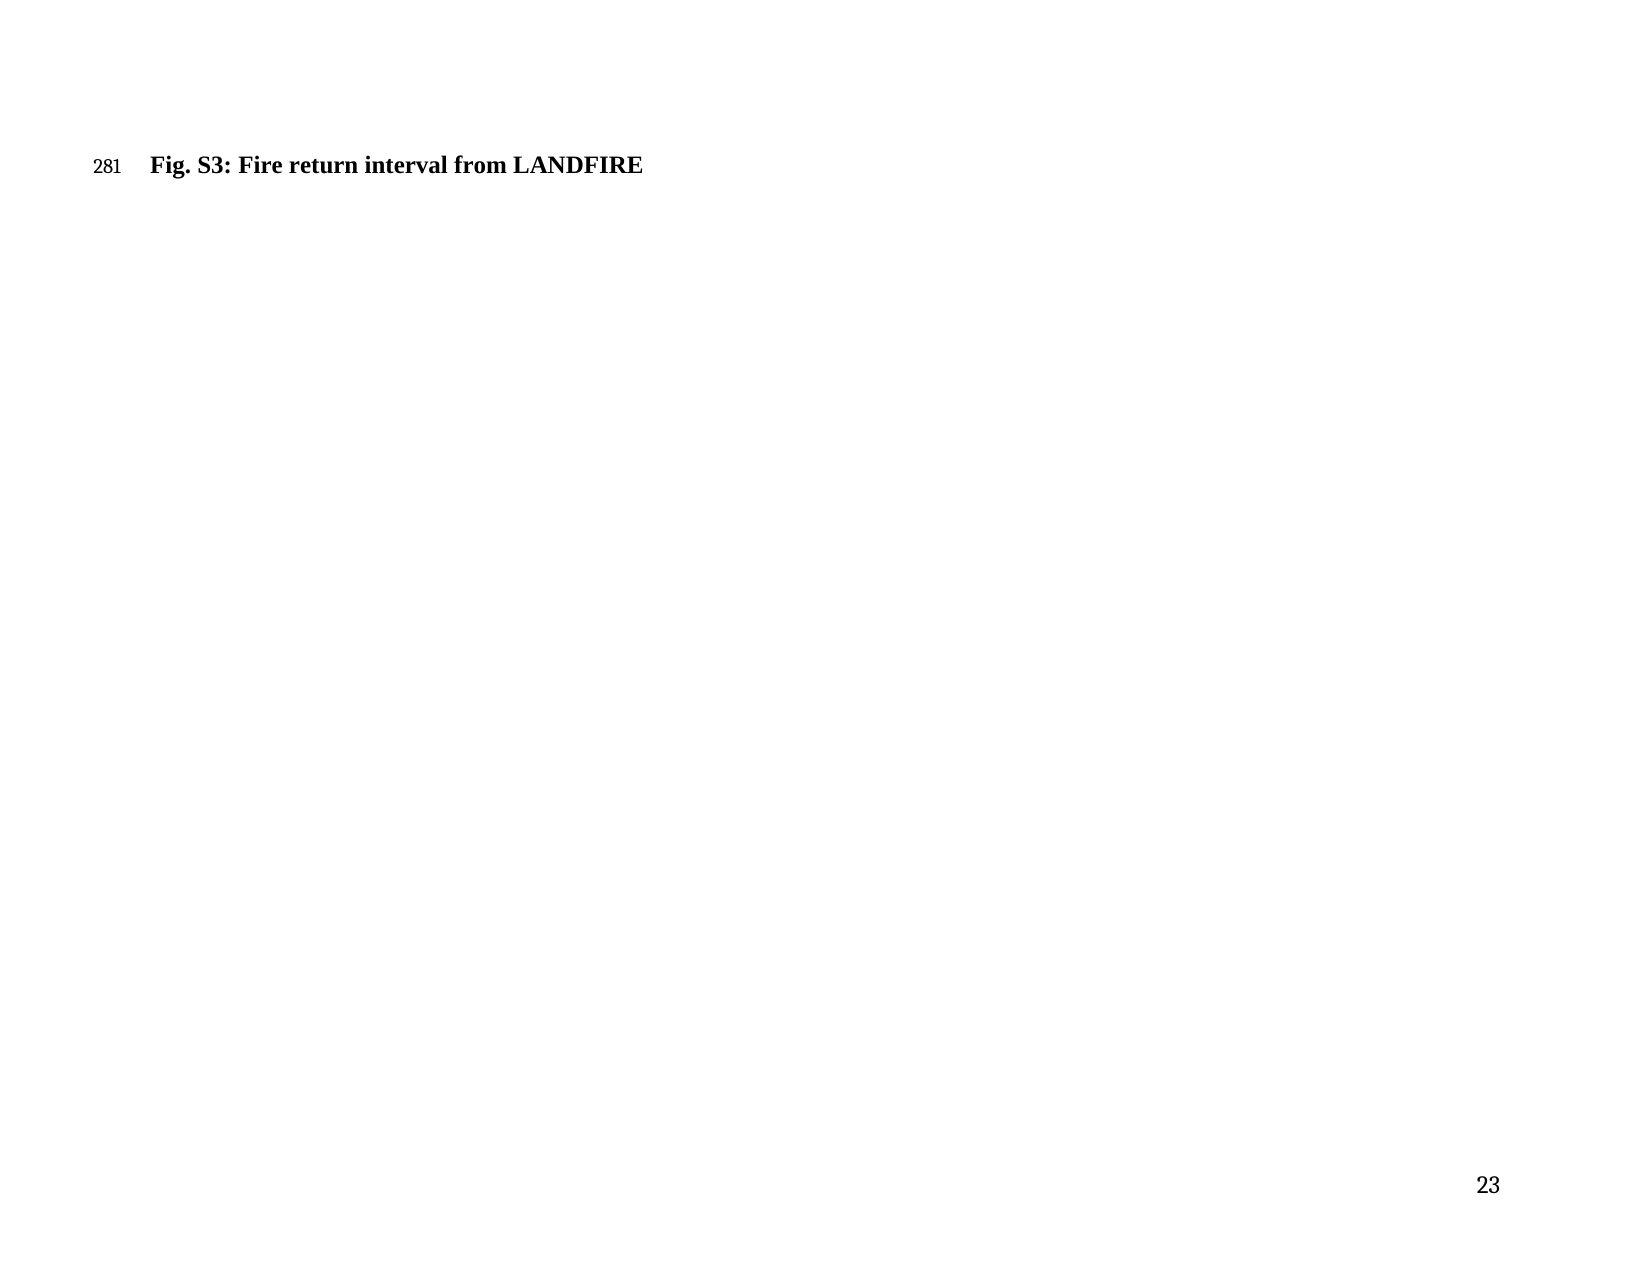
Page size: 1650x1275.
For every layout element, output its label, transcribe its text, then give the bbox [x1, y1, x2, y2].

text Fig. S3: Fire return interval from LANDFIRE [150, 150, 1500, 179]
